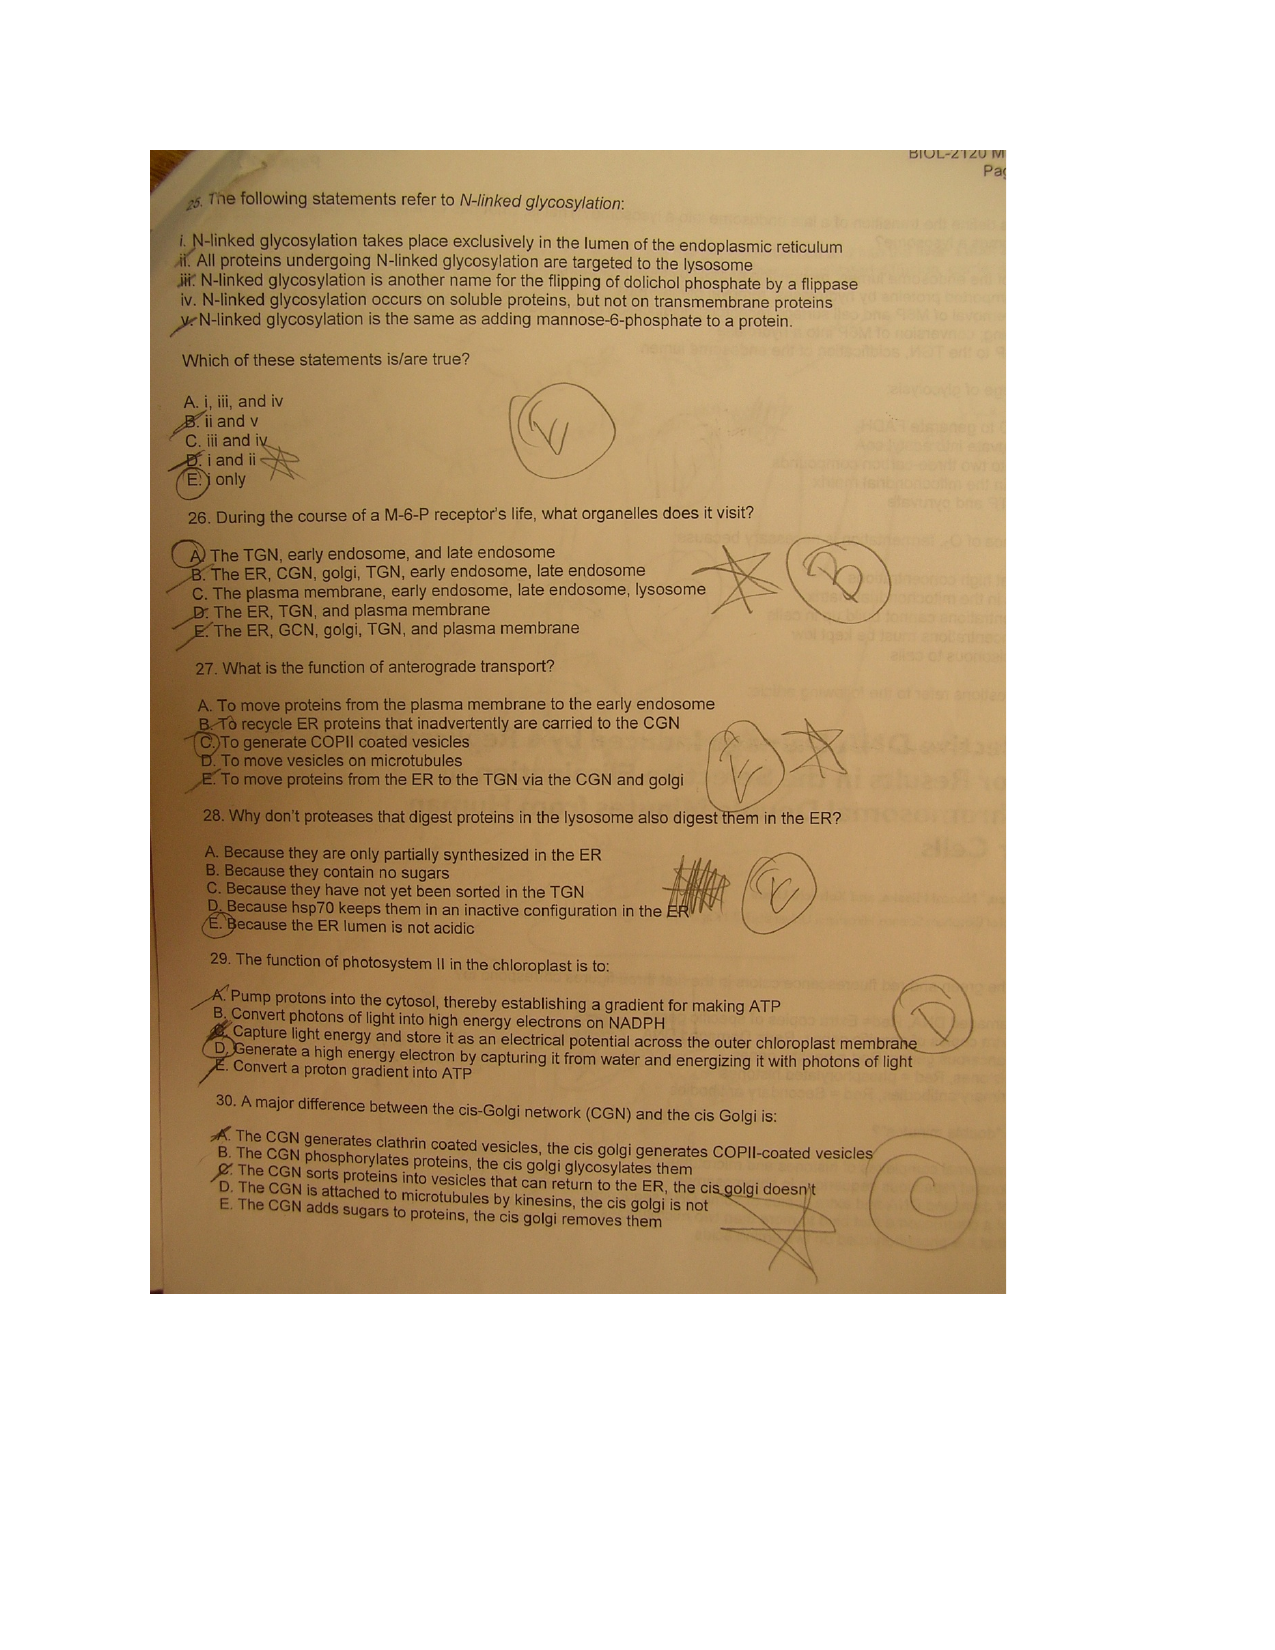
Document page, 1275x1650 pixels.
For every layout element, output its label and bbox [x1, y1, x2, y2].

picture [150, 150, 1007, 1294]
